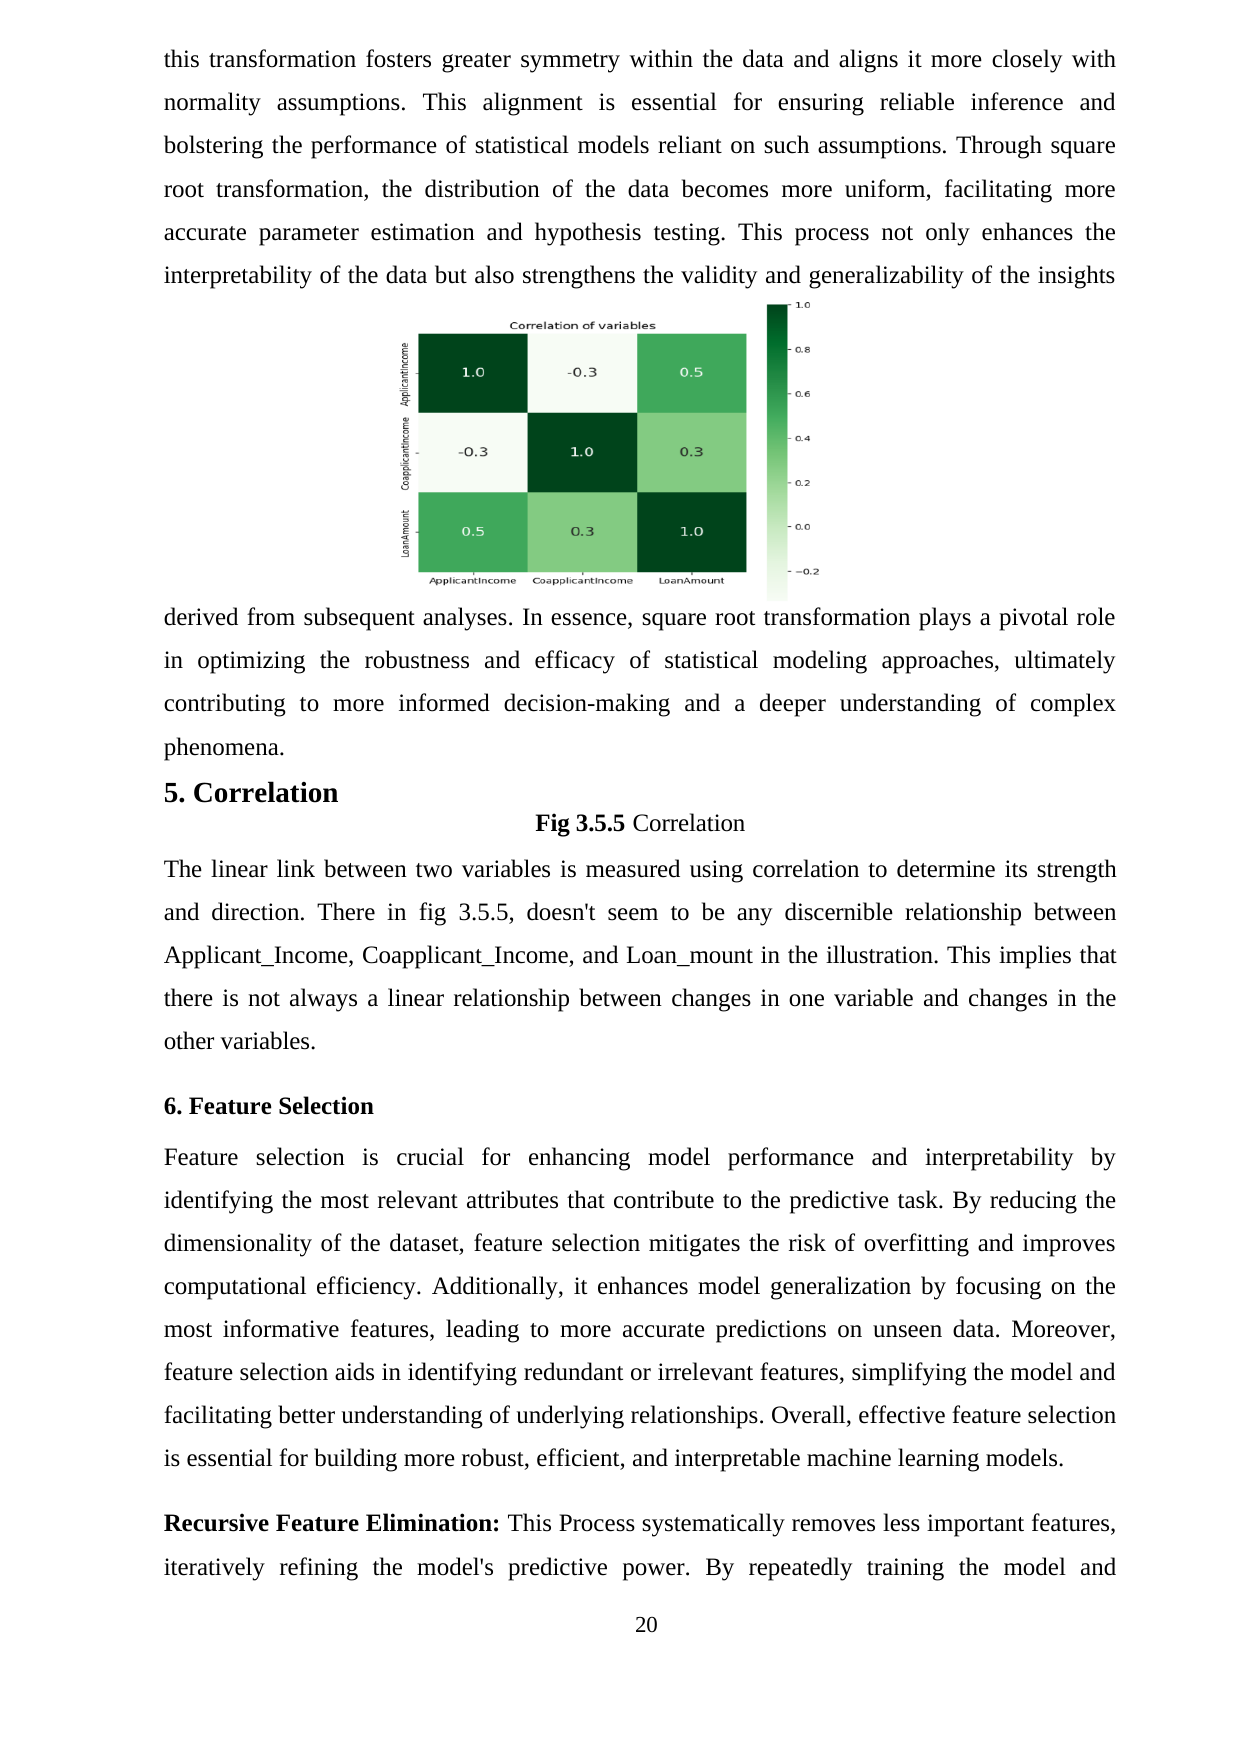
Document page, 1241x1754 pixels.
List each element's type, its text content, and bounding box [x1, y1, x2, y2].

subtitle The linear link between two variables is measured using correlation to determine its strength and direction. There in fig 3.5.5, doesn't seem to be any discernible relationship between Applicant_Income, Coapplicant_Income, and Loan_mount in the illustration. This implies that there is not always a linear relationship between changes in one variable and changes in the other variables. [163, 854, 1117, 1055]
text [163, 44, 1117, 760]
subtitle Fig 3.5.5 Correlation [163, 808, 1117, 837]
subtitle 5. Correlation [163, 775, 1117, 808]
subtitle Feature selection is crucial for enhancing model performance and interpretability by identifying the most relevant attributes that contribute to the predictive task. By reducing the dimensionality of the dataset, feature selection mitigates the risk of overfitting and improves computational efficiency. Additionally, it enhances model generalization by focusing on the most informative features, leading to more accurate predictions on unseen data. Moreover, feature selection aids in identifying redundant or irrelevant features, simplifying the model and facilitating better understanding of underlying relationships. Overall, effective feature selection is essential for building more robust, efficient, and interpretable machine learning models. [163, 1142, 1117, 1472]
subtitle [163, 1508, 1117, 1580]
subtitle 6. Feature Selection [163, 1091, 1117, 1120]
